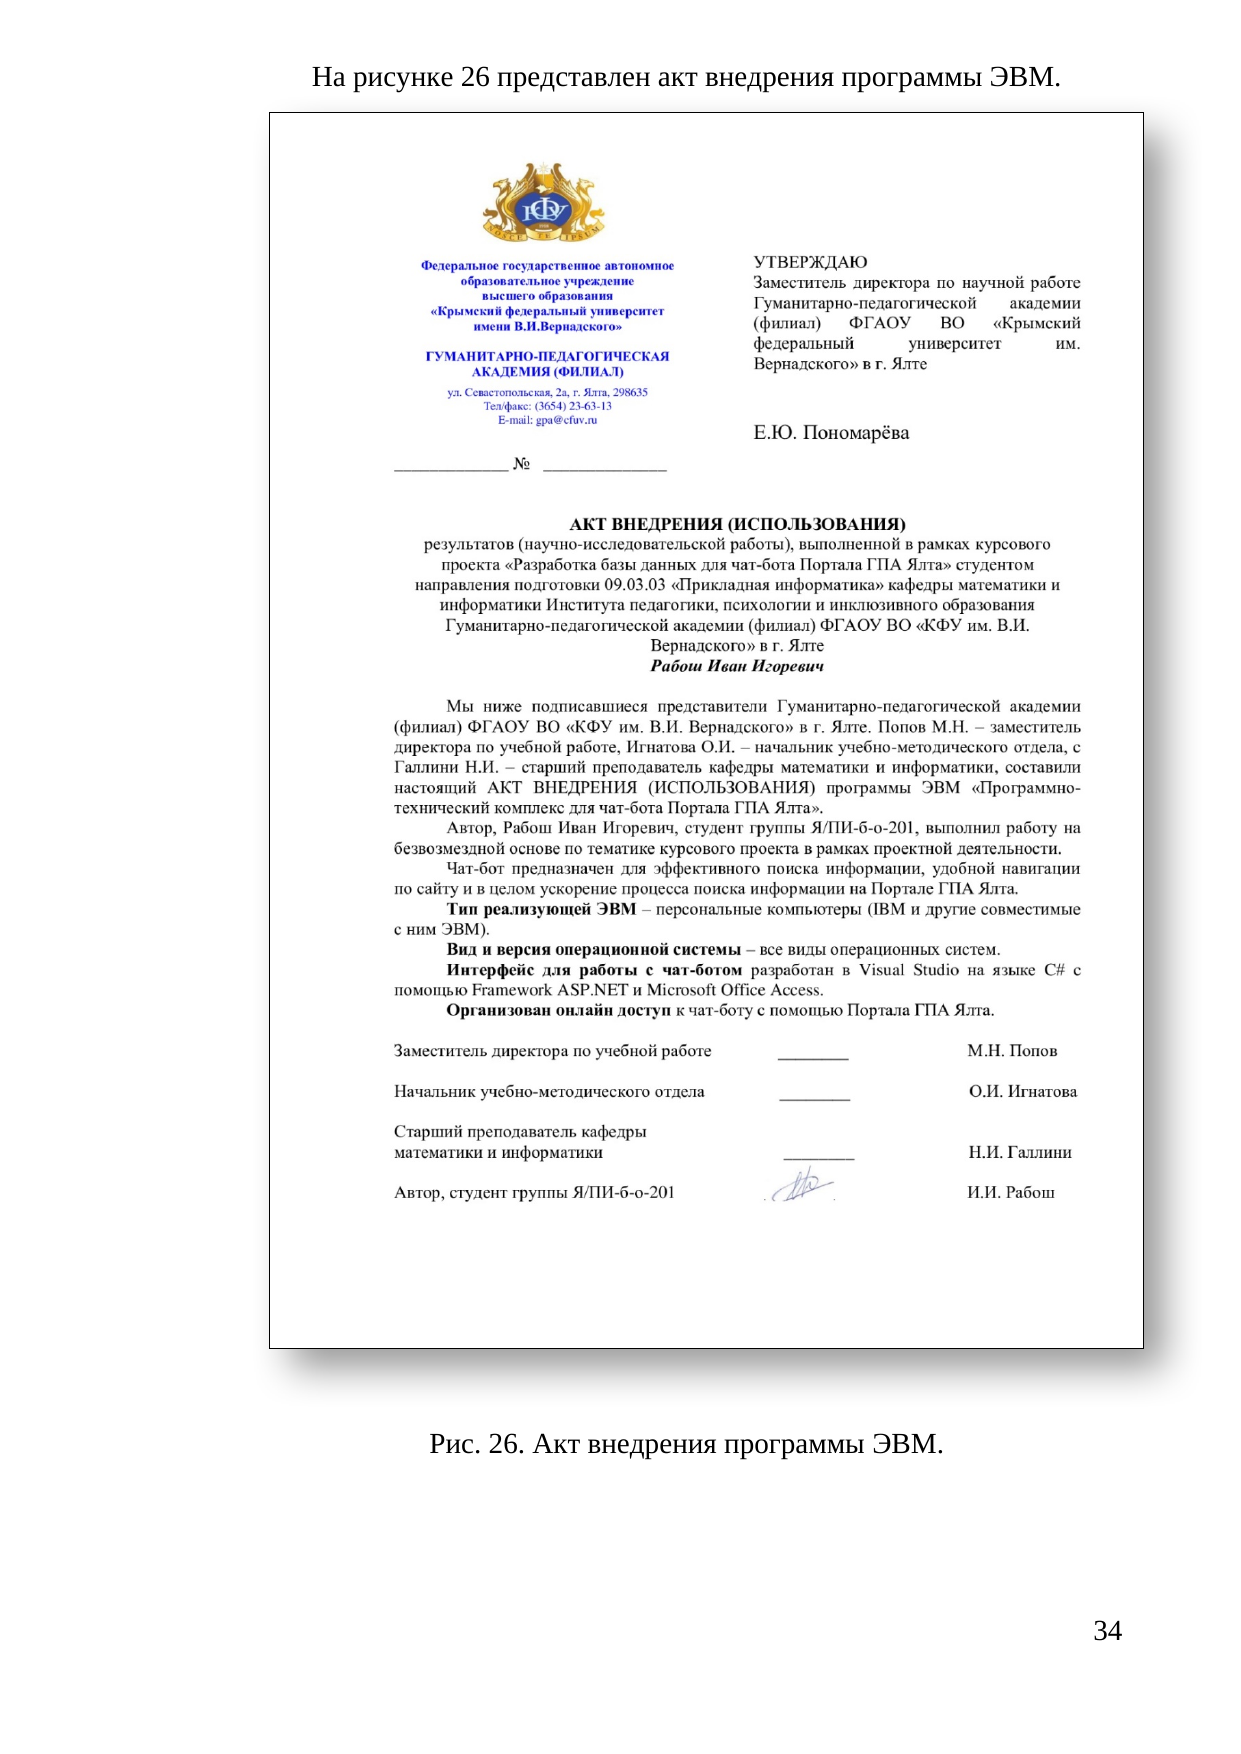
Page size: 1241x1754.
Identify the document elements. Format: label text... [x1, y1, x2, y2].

text Рис. 26. Акт внедрения программы ЭВМ. [177, 1426, 1122, 1460]
picture [270, 113, 1143, 1348]
text На рисунке 26 представлен акт внедрения программы ЭВМ. [177, 59, 1122, 93]
